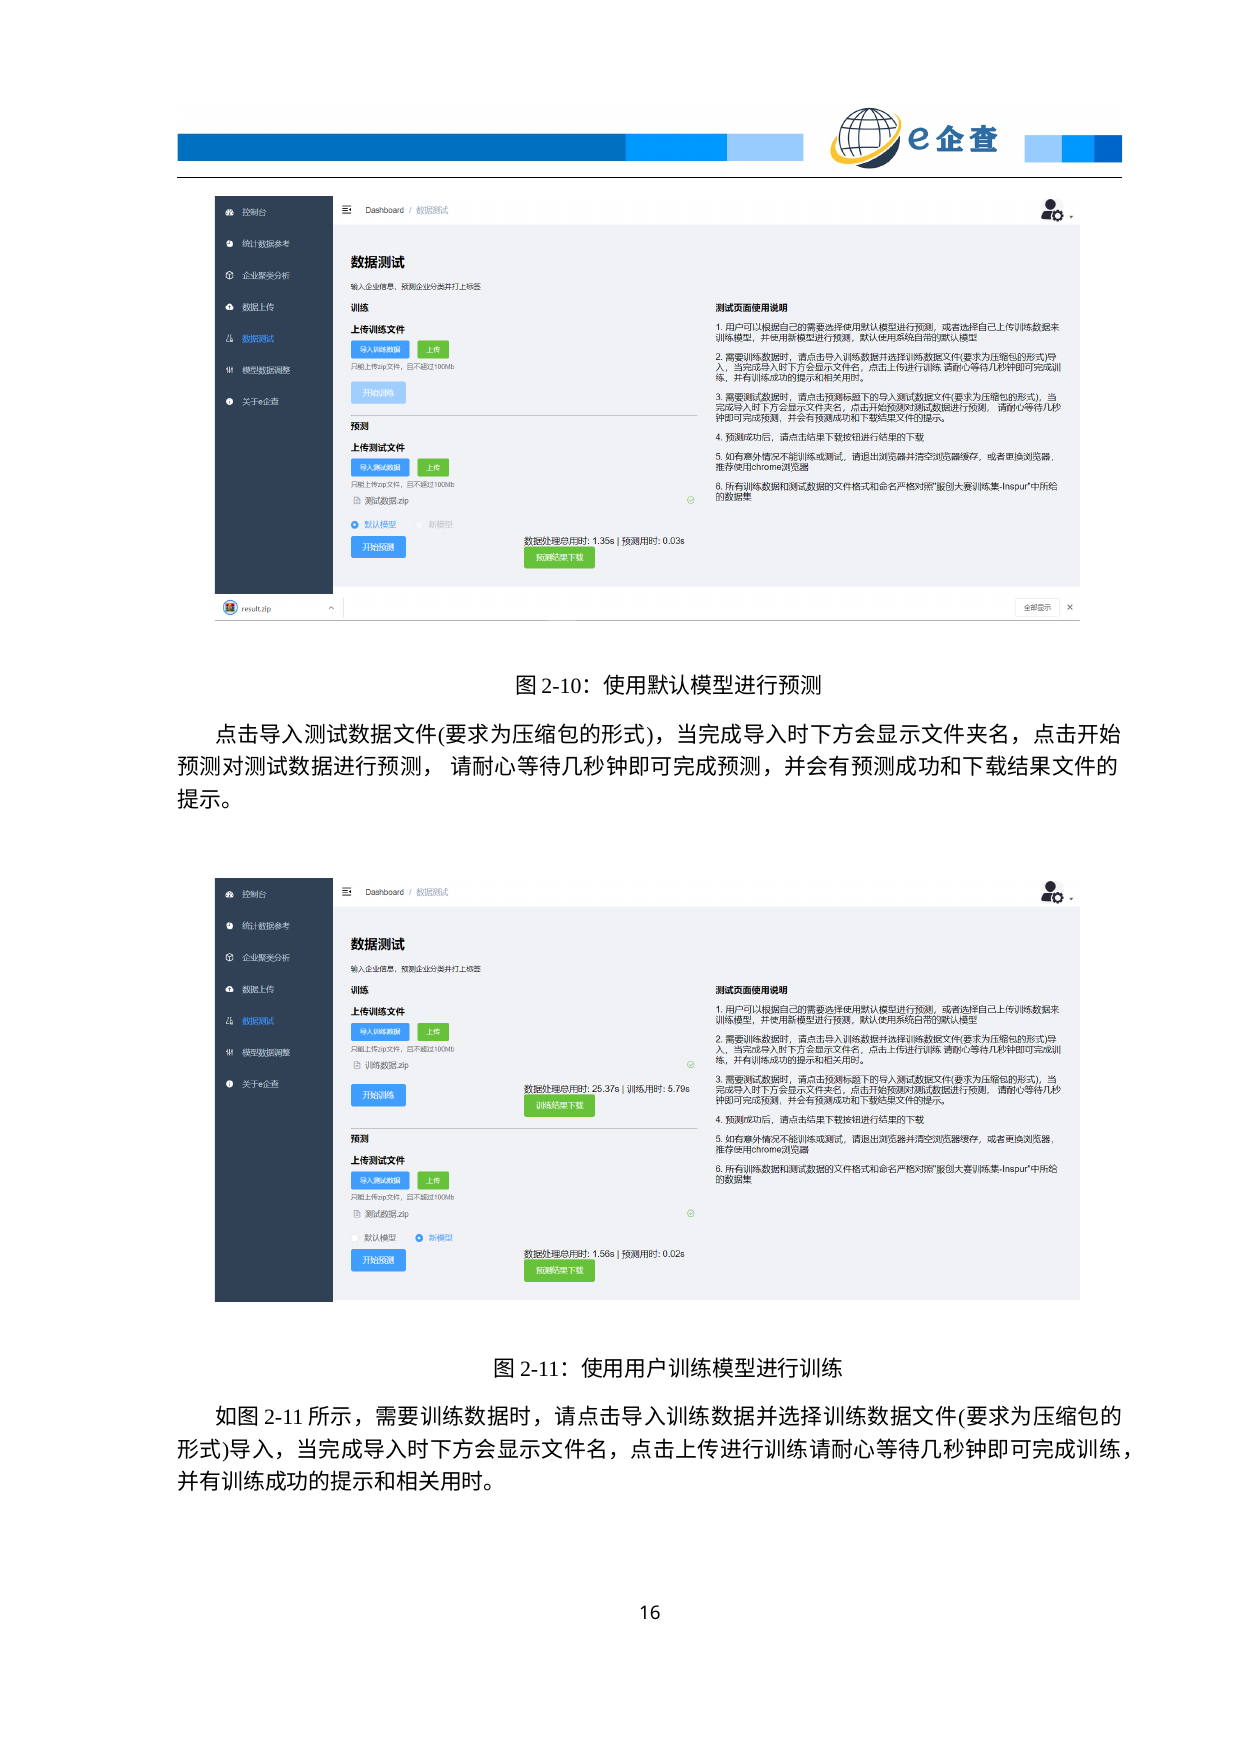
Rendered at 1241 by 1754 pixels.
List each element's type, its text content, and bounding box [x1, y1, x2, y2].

list 图2-11：使用用户训练模型进行训练 [215, 1350, 1122, 1383]
text 点击导入测试数据文件(要求为压缩包的形式)，当完成导入时下方会显示文件夹名，点击开始预测对测试数据进行预测， 请耐心等待几秒钟即可完成预测，并会有预测成功和下载结果文件的提示。 [177, 716, 1122, 814]
list 图2-10：使用默认模型进行预测 [215, 668, 1122, 700]
text 如图2-11所示，需要训练数据时，请点击导入训练数据并选择训练数据文件(要求为压缩包的形式)导入，当完成导入时下方会显示文件名，点击上传进行训练请耐心等待几秒钟即可完成训练，并有训练成功的提示和相关用时。 [177, 1399, 1122, 1496]
picture [214, 196, 1080, 621]
picture [177, 101, 1123, 175]
picture [214, 878, 1080, 1302]
